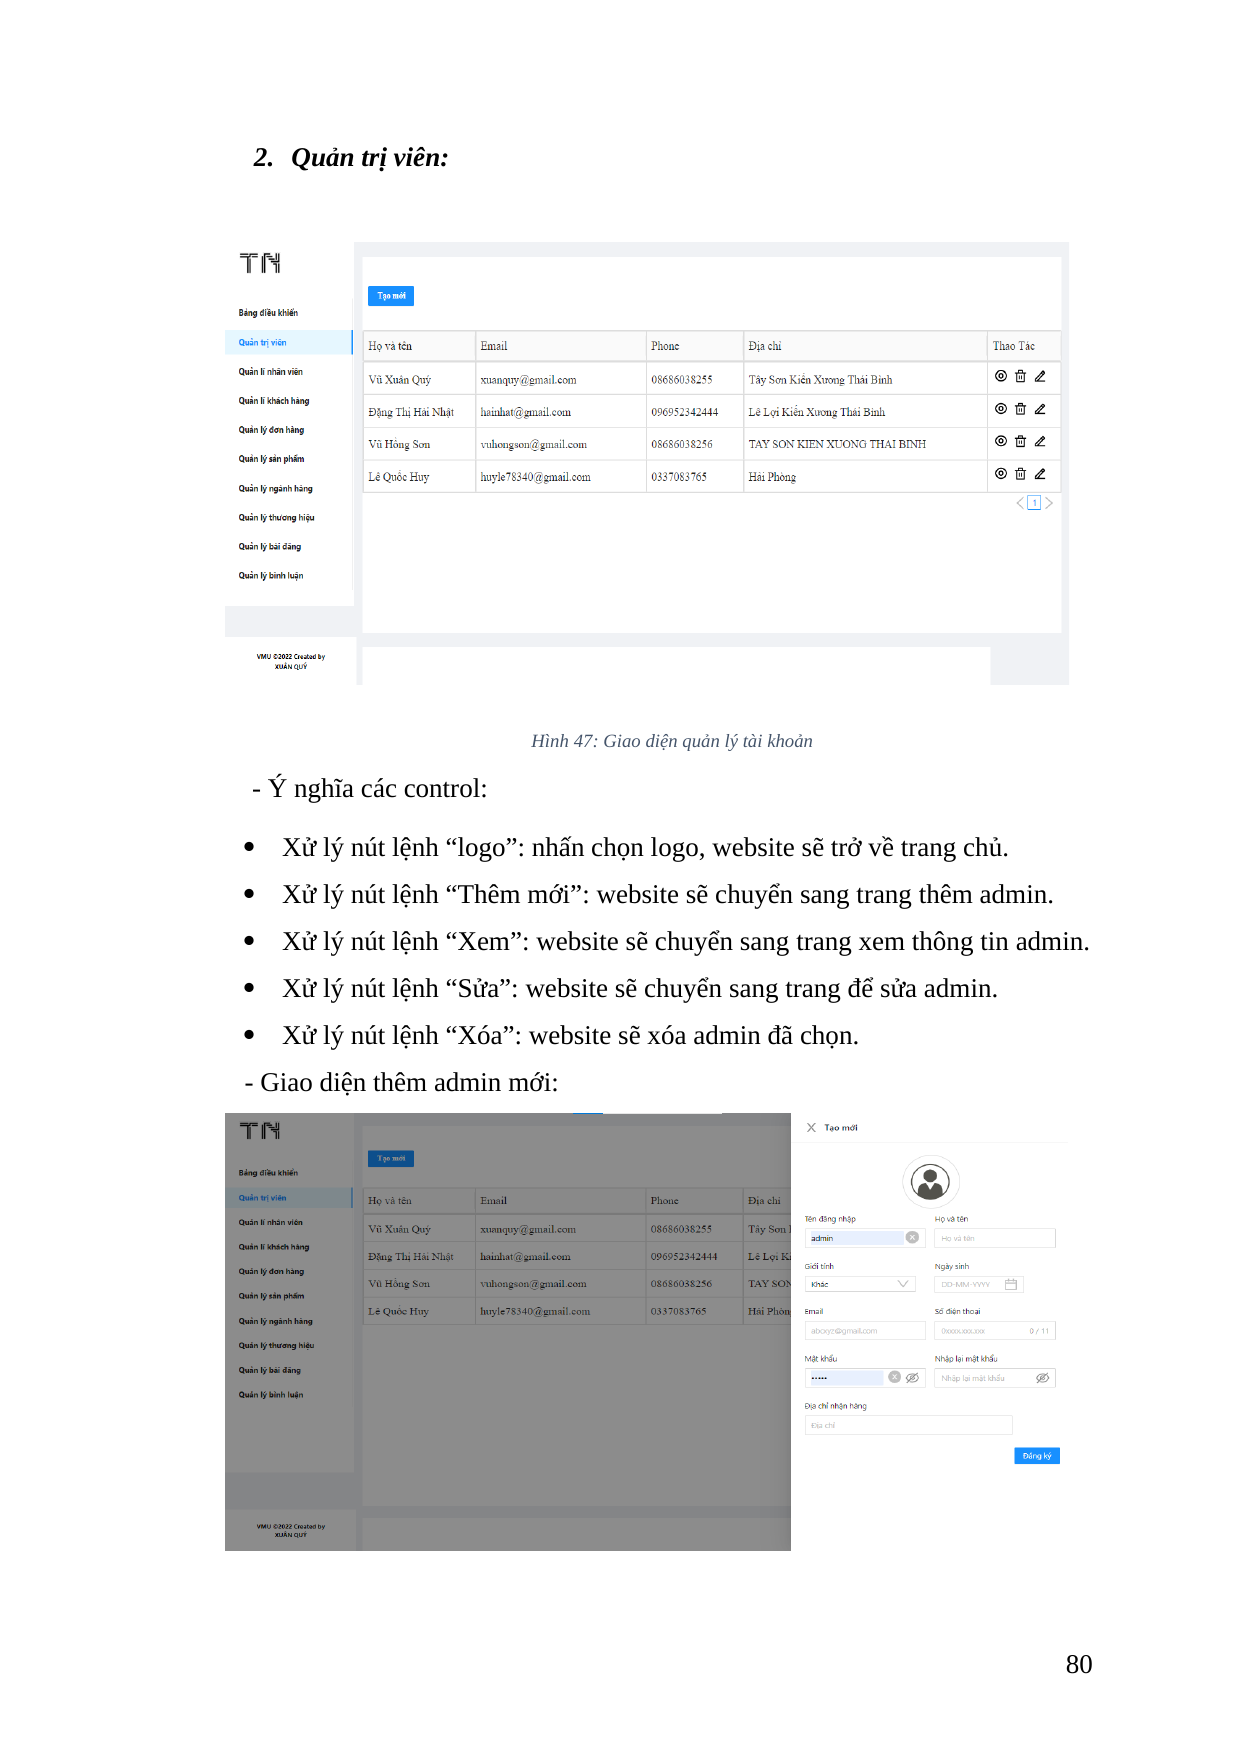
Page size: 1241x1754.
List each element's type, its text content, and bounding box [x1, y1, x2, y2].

list Xử lý nút lệnh “Xem”: website sẽ chuyển sang trang xem thông tin admin. [244, 925, 1092, 956]
list Xử lý nút lệnh “Xóa”: website sẽ xóa admin đã chọn. [244, 1019, 1092, 1050]
picture [225, 242, 1070, 685]
list Giao diện thêm admin mới: [244, 1066, 1092, 1097]
list Xử lý nút lệnh “logo”: nhấn chọn logo, website sẽ trở về trang chủ. [244, 831, 1092, 863]
list Xử lý nút lệnh “Sửa”: website sẽ chuyển sang trang để sửa admin. [244, 972, 1092, 1003]
picture [225, 1113, 1068, 1551]
list Xử lý nút lệnh “Thêm mới”: website sẽ chuyển sang trang thêm admin. [244, 878, 1092, 909]
text - Ý nghĩa các control: [207, 772, 1092, 803]
subtitle Quản trị viên: [254, 148, 1092, 171]
